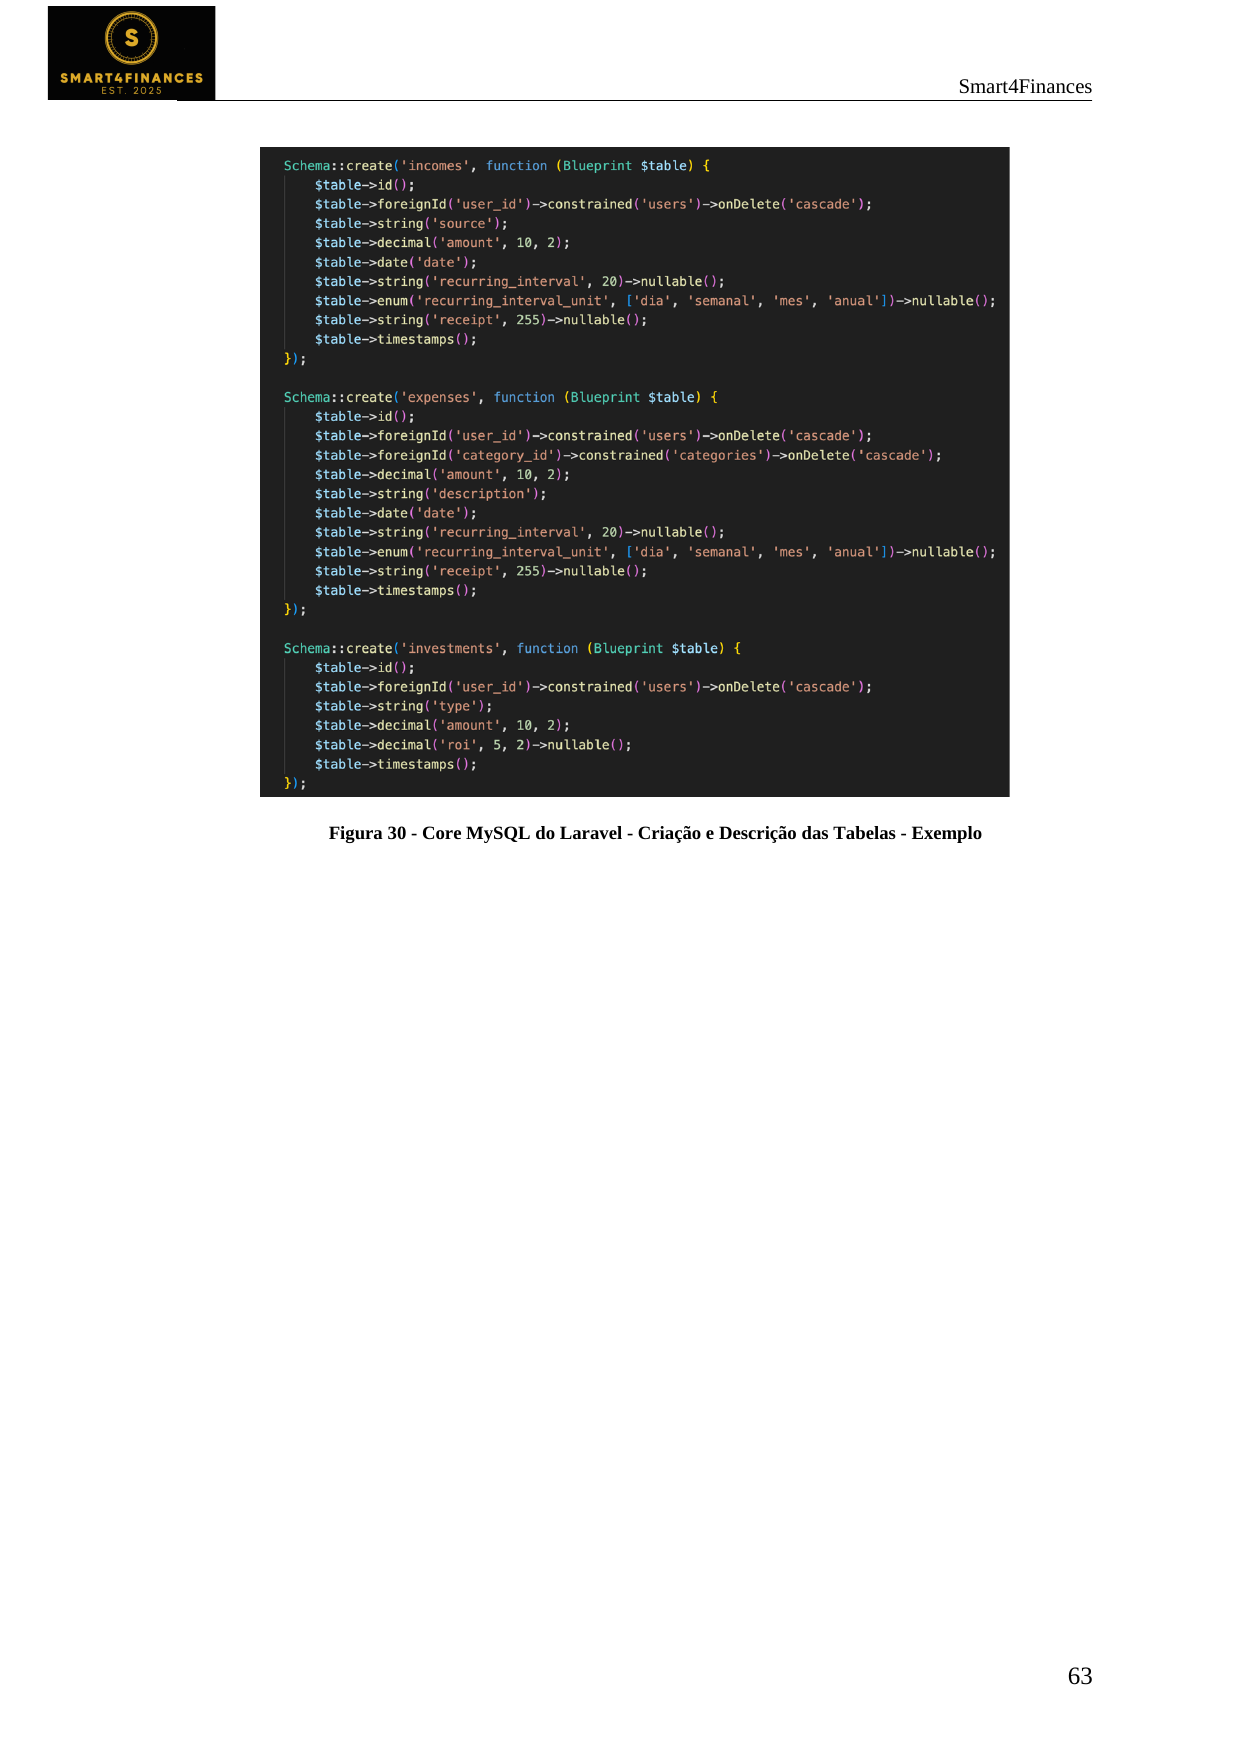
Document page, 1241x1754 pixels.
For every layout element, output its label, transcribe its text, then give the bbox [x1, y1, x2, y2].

picture [260, 147, 1010, 797]
picture [47, 6, 216, 100]
text Figura 30 - Core MySQL do Laravel - Criação e Descrição das Tabelas - Exemplo [177, 822, 1092, 844]
